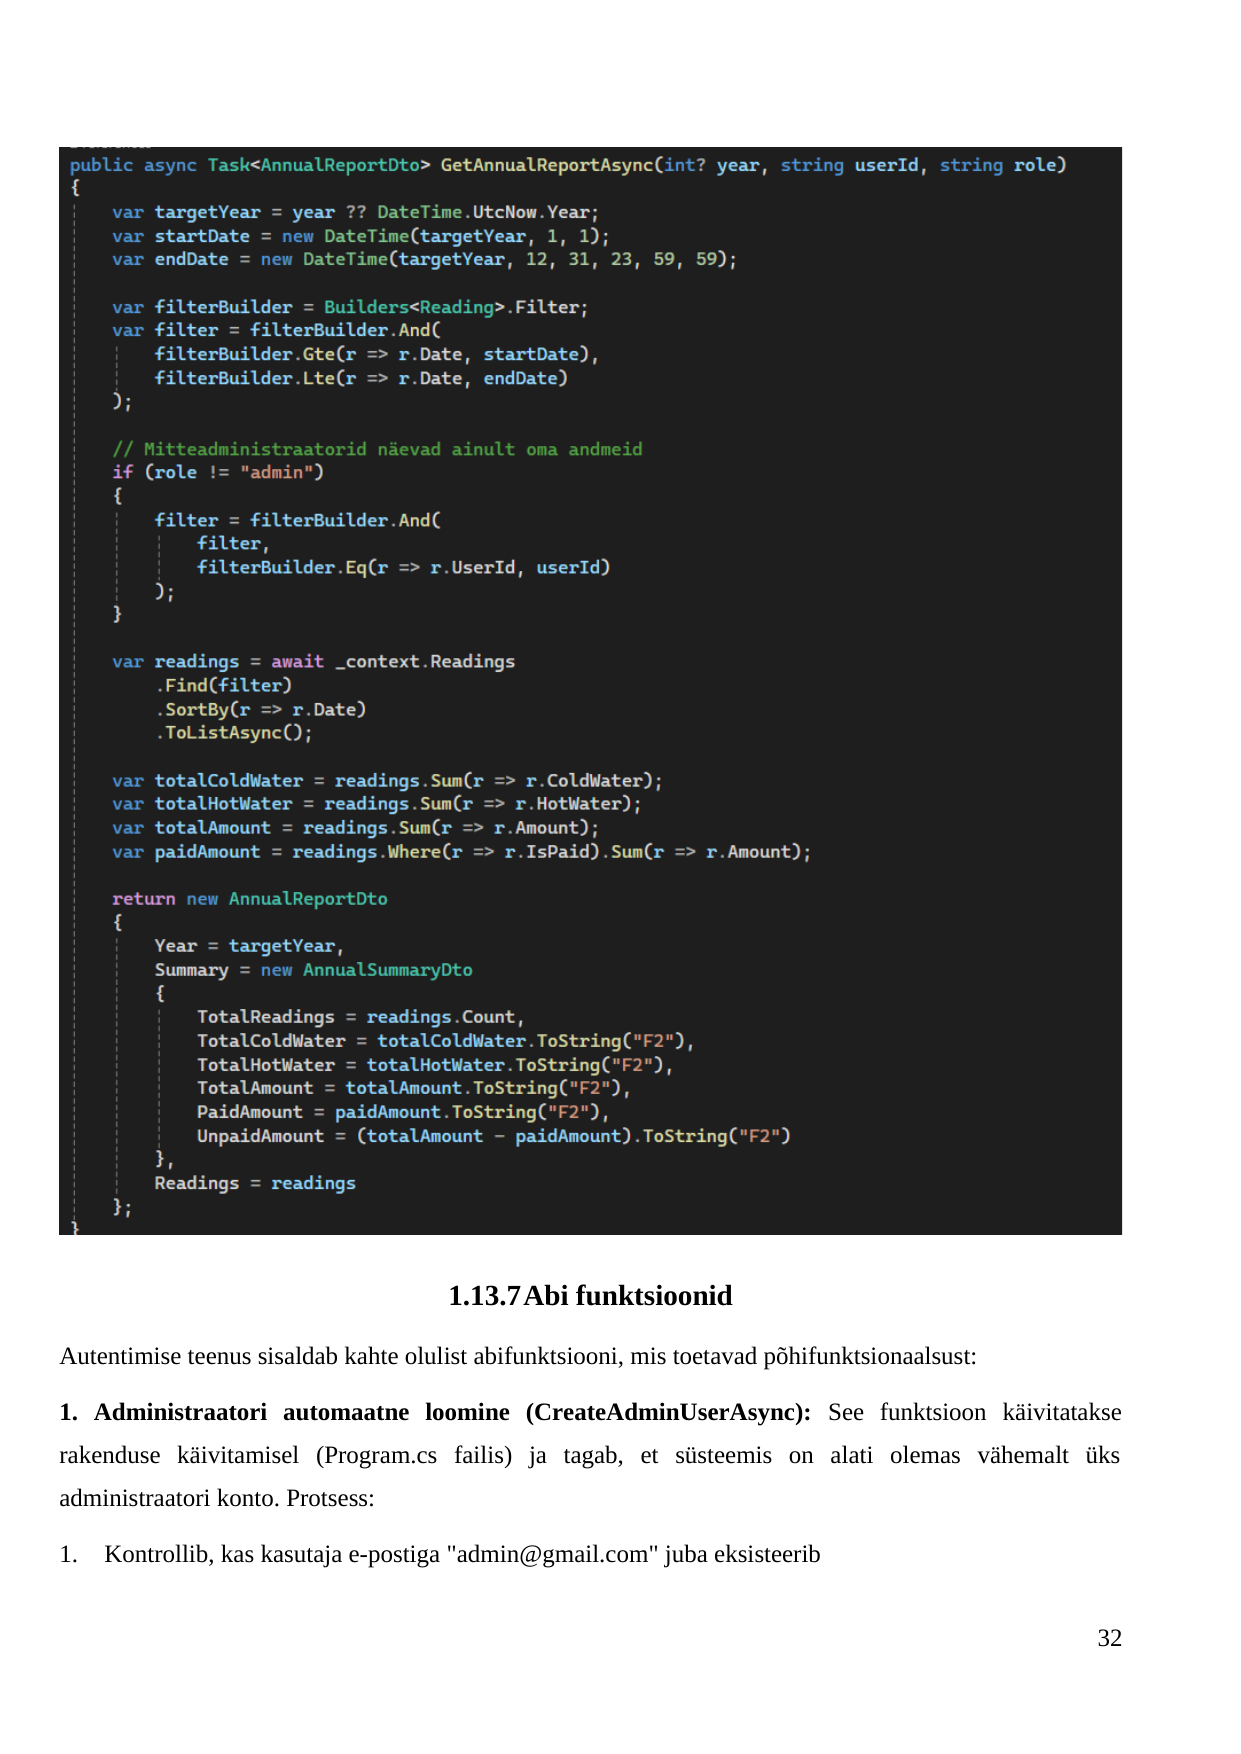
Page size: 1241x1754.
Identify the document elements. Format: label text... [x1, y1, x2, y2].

text Autentimise teenus sisaldab kahte olulist abifunktsiooni, mis toetavad põhifunktsionaalsust: [59, 1341, 1122, 1370]
list Kontrollib, kas kasutaja e-postiga "admin@gmail.com" juba eksisteerib [59, 1539, 1122, 1567]
text 1. Administraatori automaatne loomine (CreateAdminUserAsync): See funktsioon käivitatakse rakenduse käivitamisel (Program.cs failis) ja tagab, et süsteemis on alati olemas vähemalt üks administraatori konto. Protsess: [59, 1397, 1122, 1512]
picture [59, 147, 1123, 1235]
subtitle Abi funktsioonid [59, 1278, 1122, 1312]
